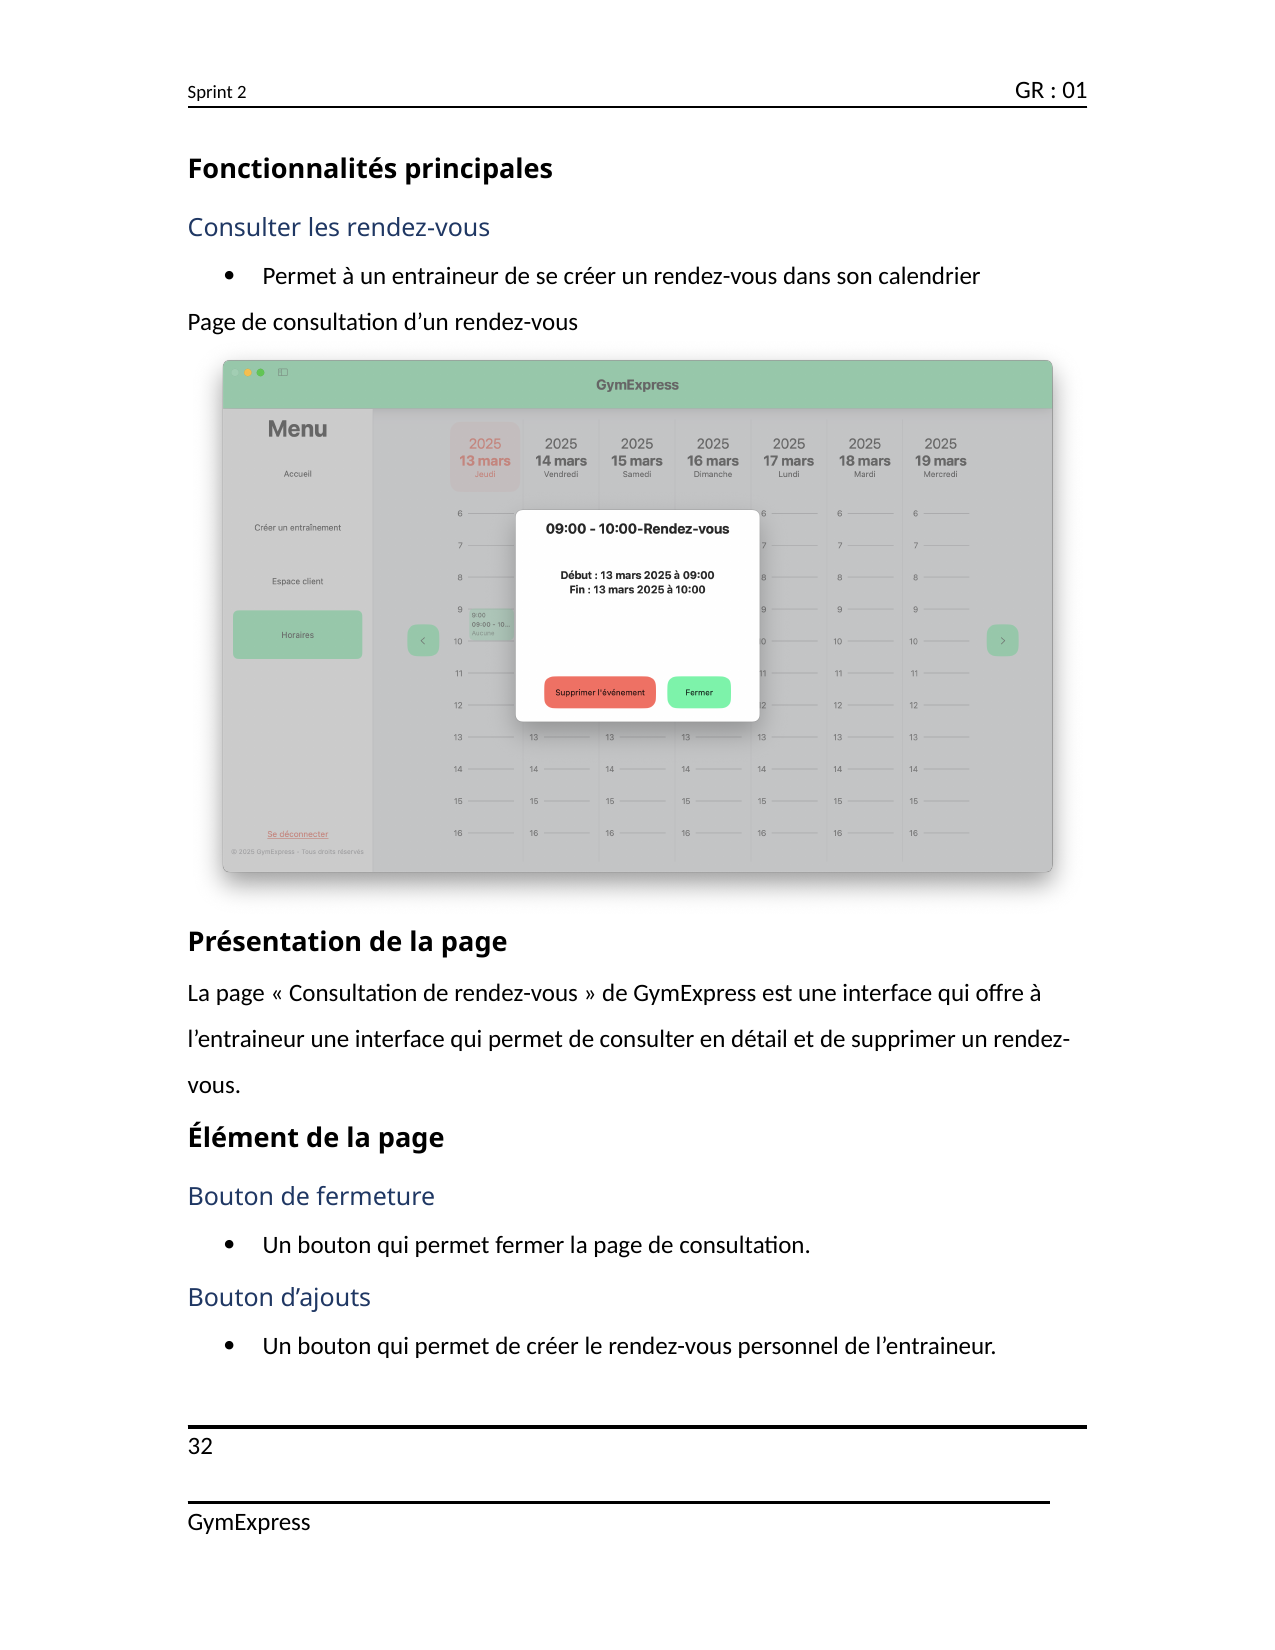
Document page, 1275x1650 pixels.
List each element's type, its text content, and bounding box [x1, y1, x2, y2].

list Un bouton qui permet de créer le rendez-vous personnel de l’entraineur. [225, 1330, 1087, 1361]
subtitle Bouton d’ajouts [187, 1279, 1087, 1313]
text La page « Consultation de rendez-vous » de GymExpress est une interface qui offre à l’entraineur une interface qui permet de consulter en détail et de supprimer un rendez-vous. [187, 978, 1087, 1099]
subtitle Élément de la page [187, 1119, 1087, 1156]
picture [187, 336, 1088, 919]
text Page de consultation d’un rendez-vous [187, 306, 1087, 336]
list Permet à un entraineur de se créer un rendez-vous dans son calendrier [225, 261, 1087, 291]
subtitle Fonctionnalités principales [187, 150, 1087, 187]
subtitle Bouton de fermeture [187, 1178, 1087, 1212]
subtitle Présentation de la page [187, 922, 1087, 959]
list Un bouton qui permet fermer la page de consultation. [225, 1229, 1087, 1260]
subtitle Consulter les rendez-vous [187, 209, 1087, 243]
